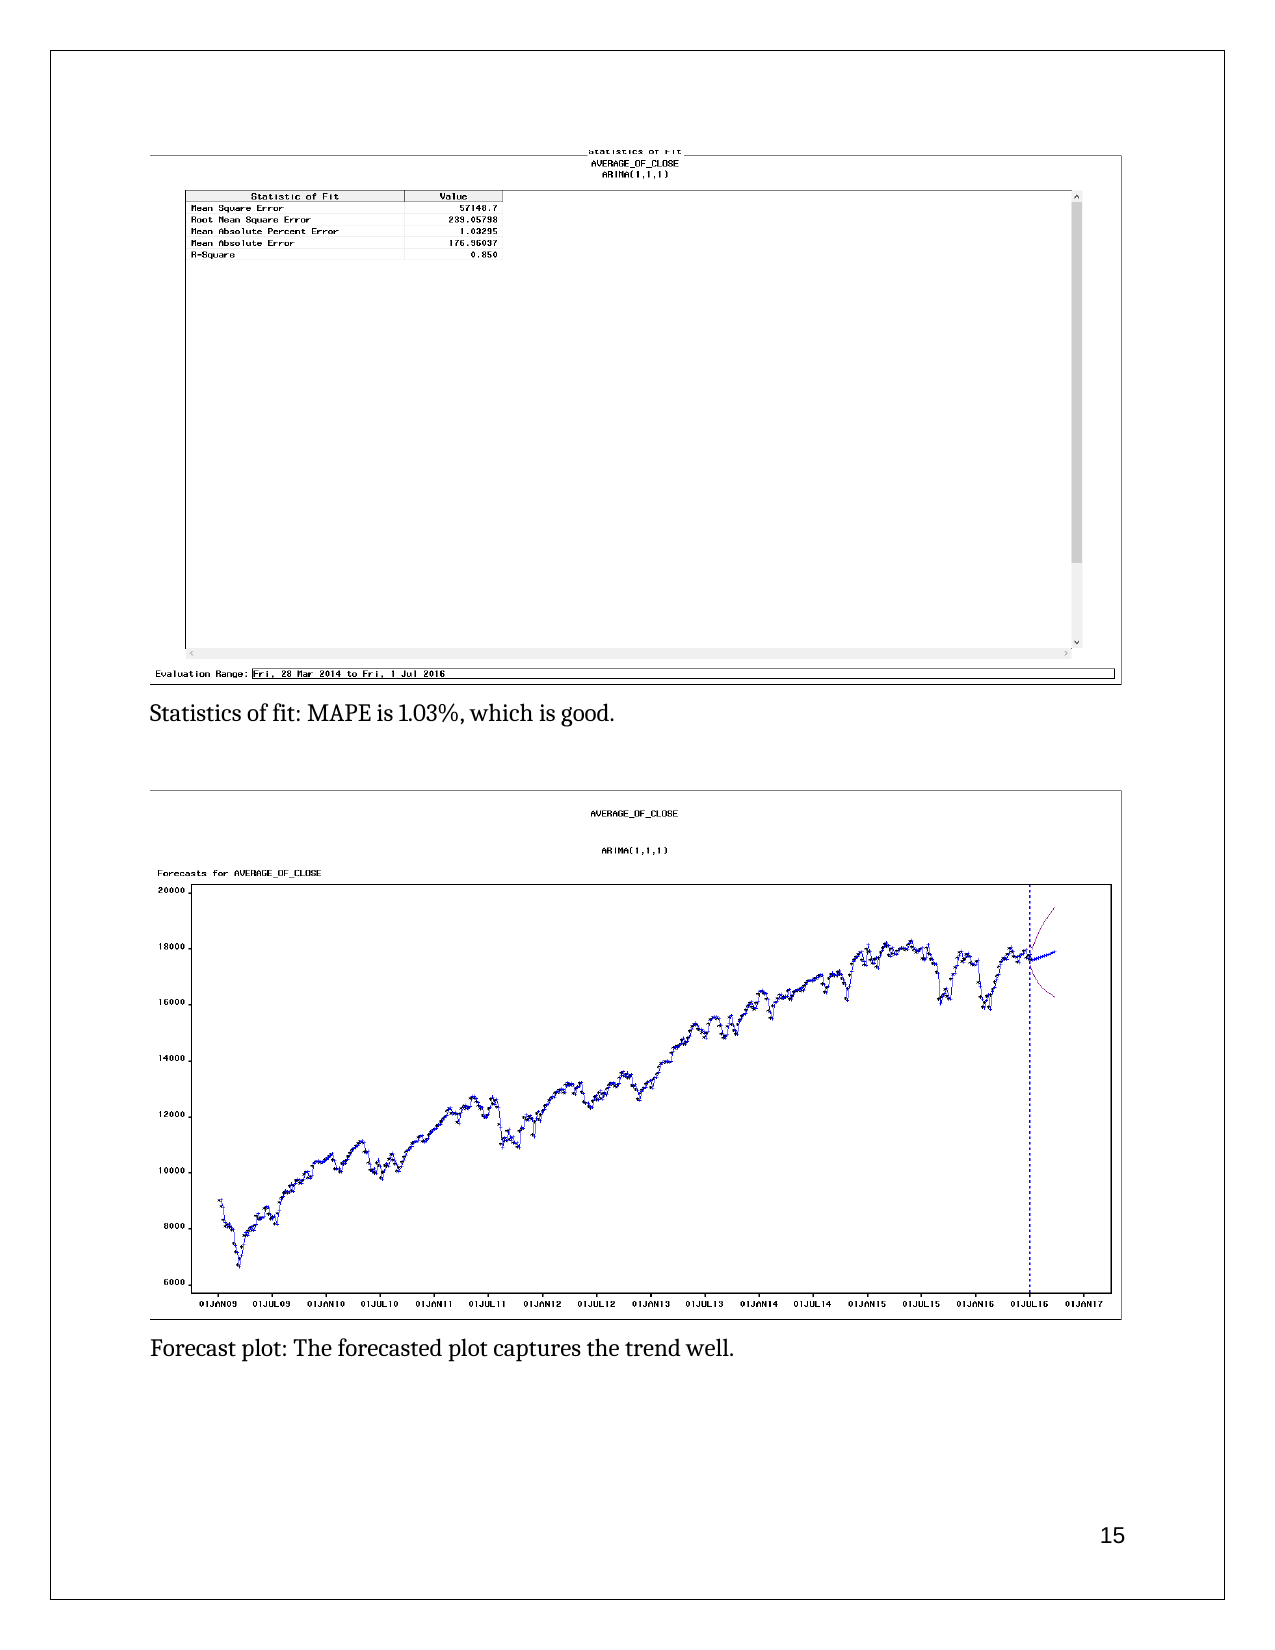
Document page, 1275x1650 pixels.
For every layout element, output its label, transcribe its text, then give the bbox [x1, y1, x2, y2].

picture [150, 150, 1125, 686]
text Statistics of fit: MAPE is 1.03%, which is good. [150, 699, 1125, 727]
text Forecast plot: The forecasted plot captures the trend well. [150, 1333, 1125, 1362]
picture [150, 785, 1125, 1321]
